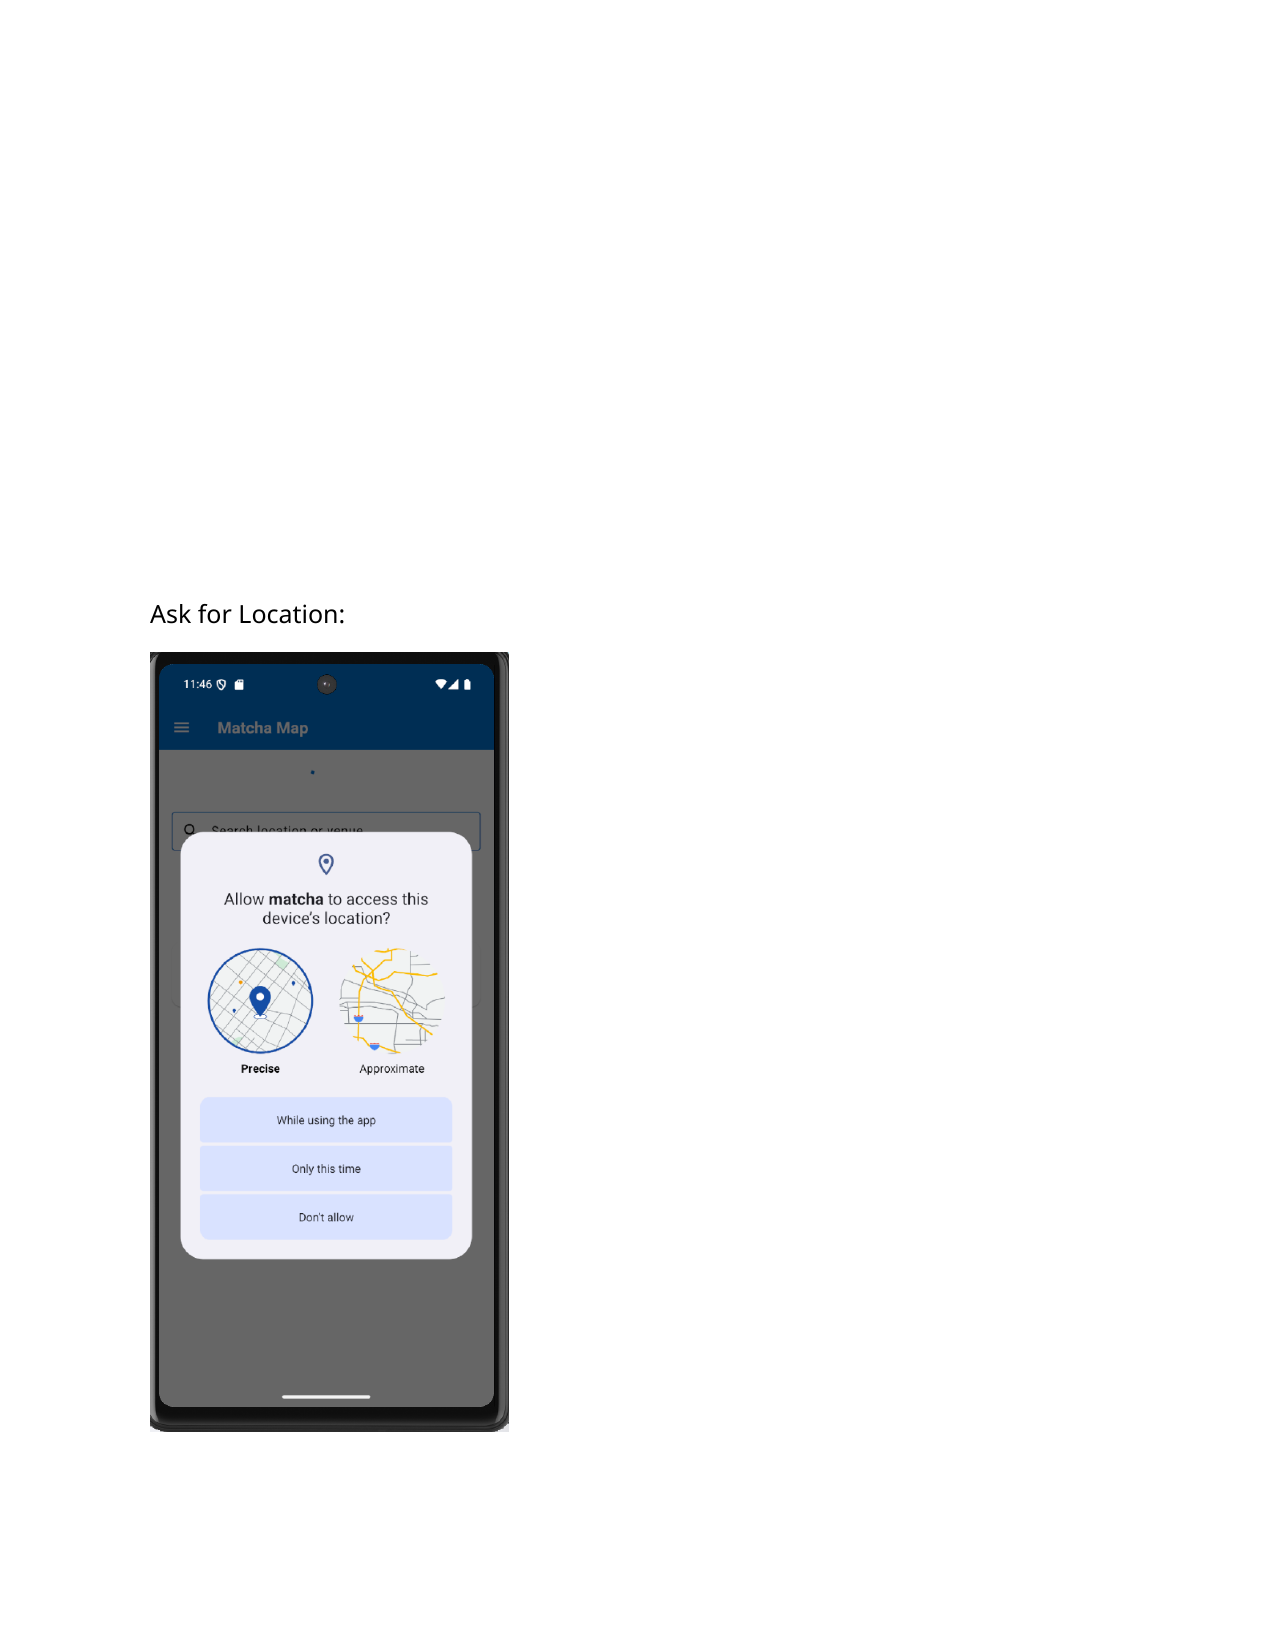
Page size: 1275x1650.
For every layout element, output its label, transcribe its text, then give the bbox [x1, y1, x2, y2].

text Ask for Location: [150, 597, 1125, 631]
picture [150, 652, 509, 1432]
